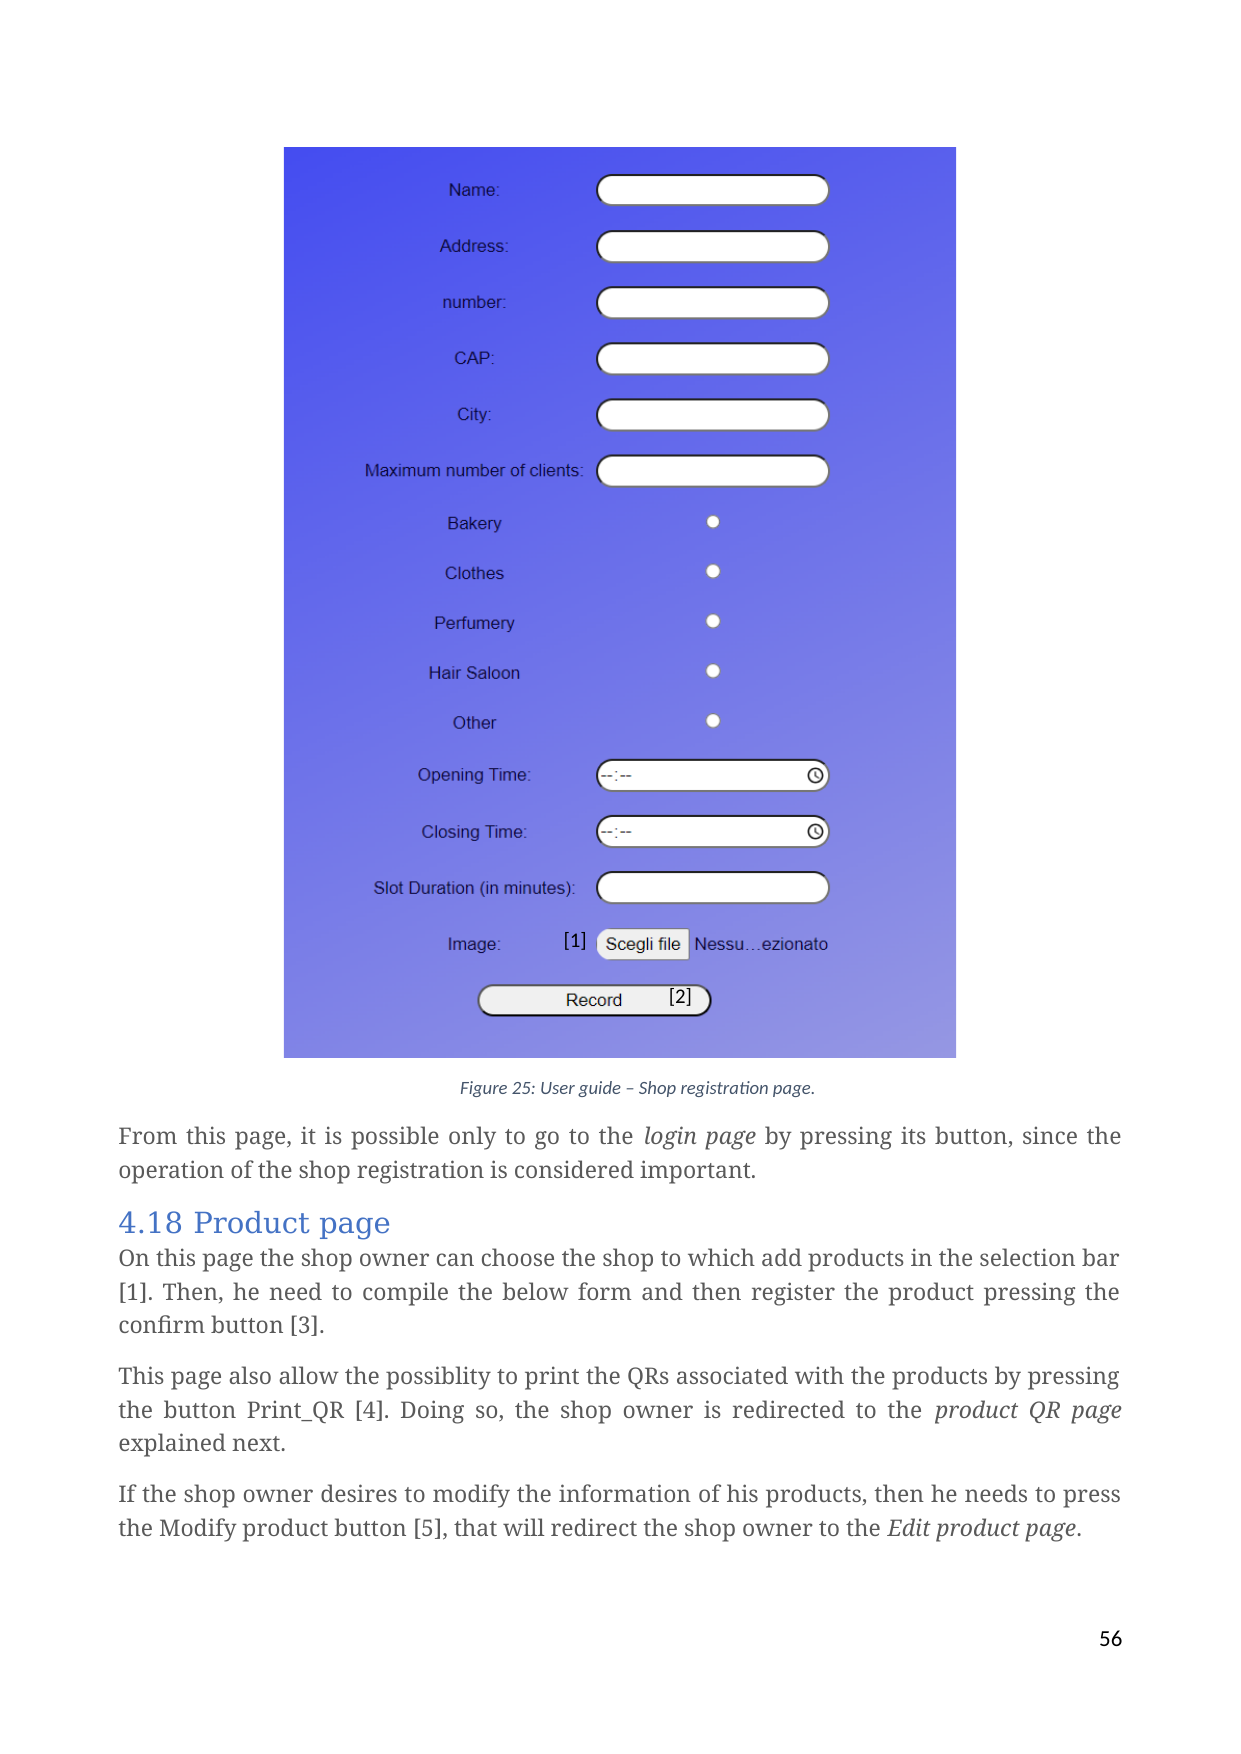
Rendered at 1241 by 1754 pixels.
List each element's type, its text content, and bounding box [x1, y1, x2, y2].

text Figure 25: User guide – Shop registration page. [156, 1076, 1122, 1099]
picture [283, 147, 957, 1058]
text This page also allow the possiblity to print the QRs associated with the products by pressing the button Print_QR [4]. Doing so, the shop owner is redirected to the product QR page explained next. [118, 1360, 1122, 1459]
text From this page, it is possible only to go to the login page by pressing its button, since the operation of the shop registration is considered important. [118, 1120, 1122, 1185]
subtitle Product page [118, 1204, 1122, 1239]
text On this page the shop owner can choose the shop to which add products in the selection bar [1]. Then, he need to compile the below form and then register the product pressing the confirm button [3]. [118, 1242, 1122, 1341]
text If the shop owner desires to modify the information of his products, then he needs to press the Modify product button [5], that will redirect the shop owner to the Edit product page. [118, 1478, 1122, 1543]
